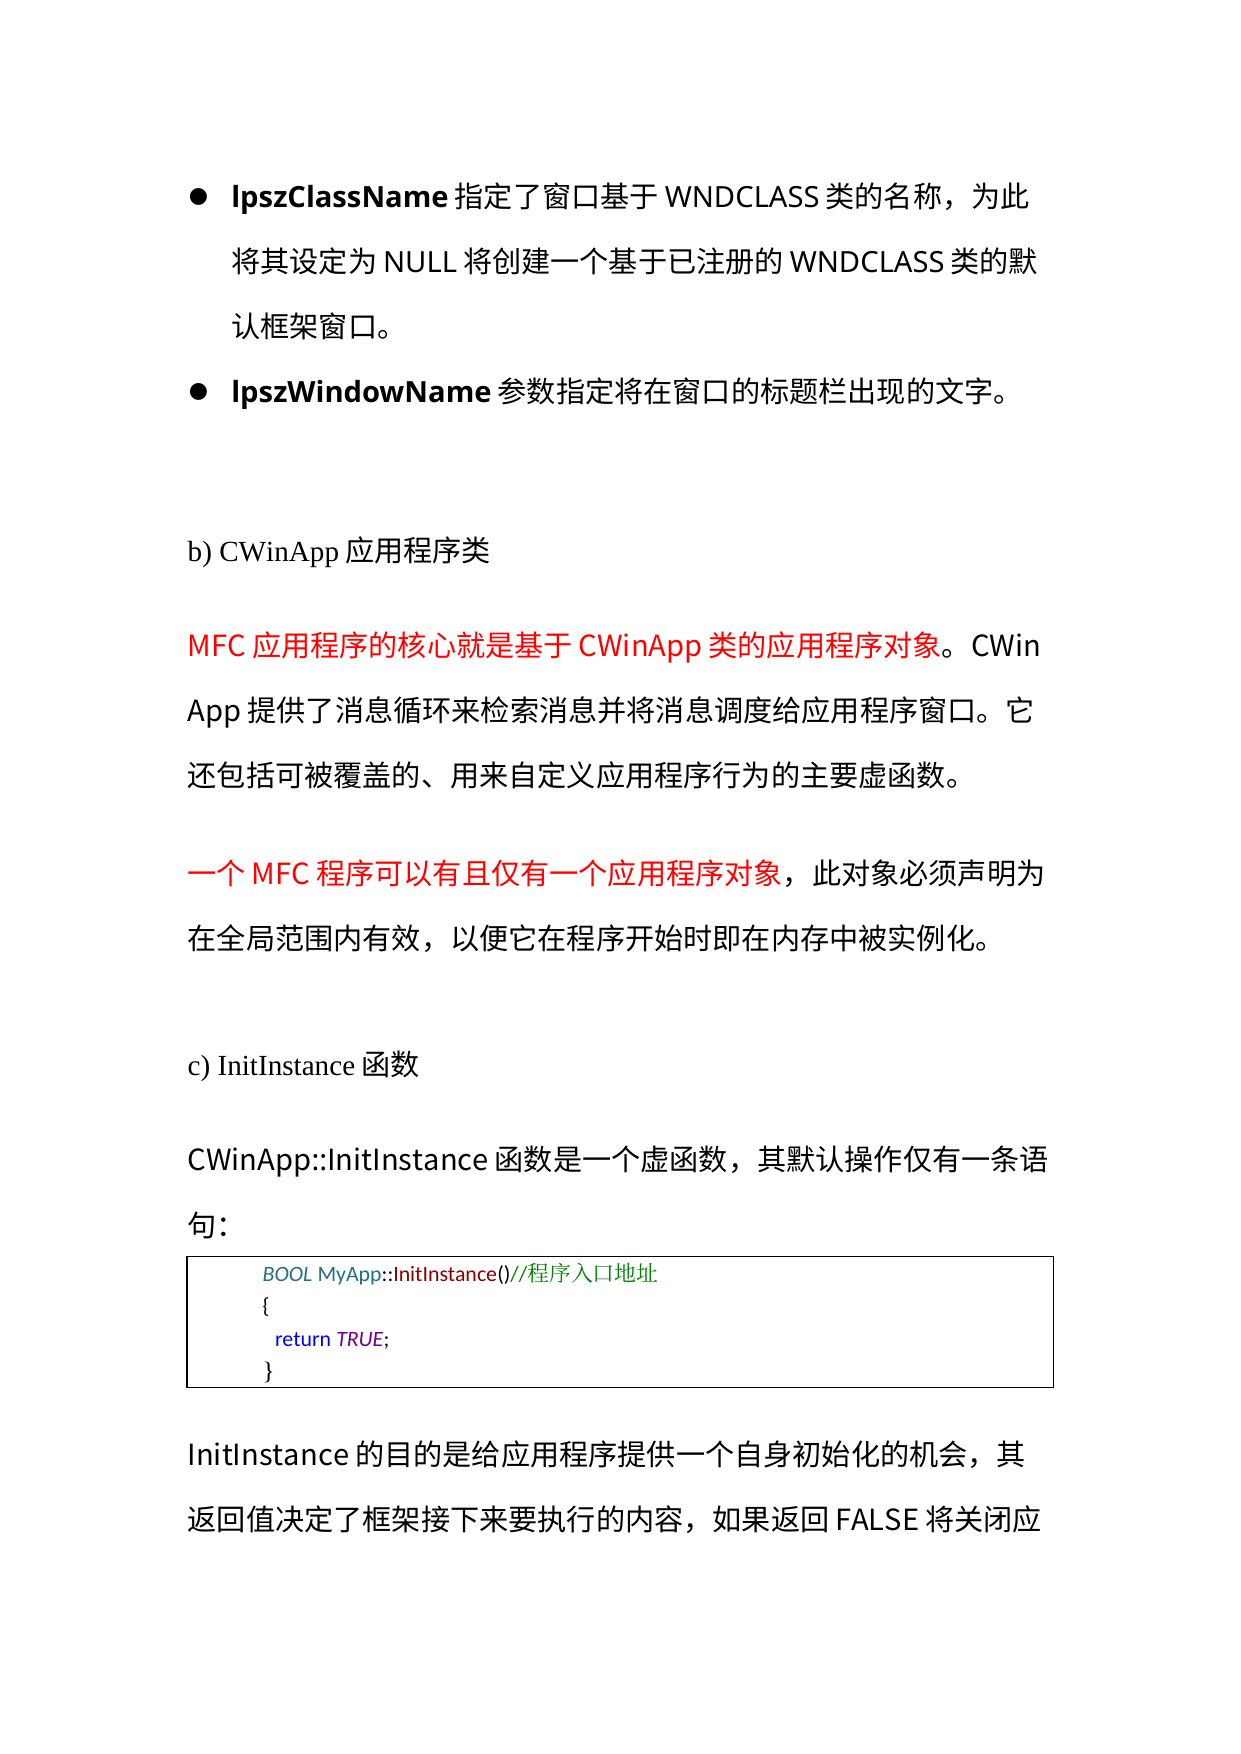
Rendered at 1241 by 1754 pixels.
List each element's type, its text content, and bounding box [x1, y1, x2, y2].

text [187, 1420, 1053, 1550]
text 一个MFC程序可以有且仅有一个应用程序对象，此对象必须声明为在全局范围内有效，以便它在程序开始时即在内存中被实例化。 [187, 839, 1053, 969]
text c) InitInstance函数 [187, 1031, 1053, 1096]
text BOOL MyApp::InitInstance()//程序入口地址 [188, 1257, 1053, 1289]
text MFC应用程序的核心就是基于CWinApp类的应用程序对象。CWinApp提供了消息循环来检索消息并将消息调度给应用程序窗口。它还包括可被覆盖的、用来自定义应用程序行为的主要虚函数。 [187, 611, 1053, 806]
list lpszClassName指定了窗口基于WNDCLASS类的名称，为此将其设定为NULL将创建一个基于已注册的WNDCLASS类的默认框架窗口。 [187, 162, 1053, 357]
text CWinApp::InitInstance函数是一个虚函数，其默认操作仅有一条语句： [187, 1126, 1053, 1256]
text { [188, 1289, 1053, 1322]
text return TRUE; [188, 1322, 1053, 1353]
text } [188, 1353, 1053, 1387]
text b) CWinApp应用程序类 [187, 516, 1053, 581]
list lpszWindowName参数指定将在窗口的标题栏出现的文字。 [187, 357, 1053, 422]
